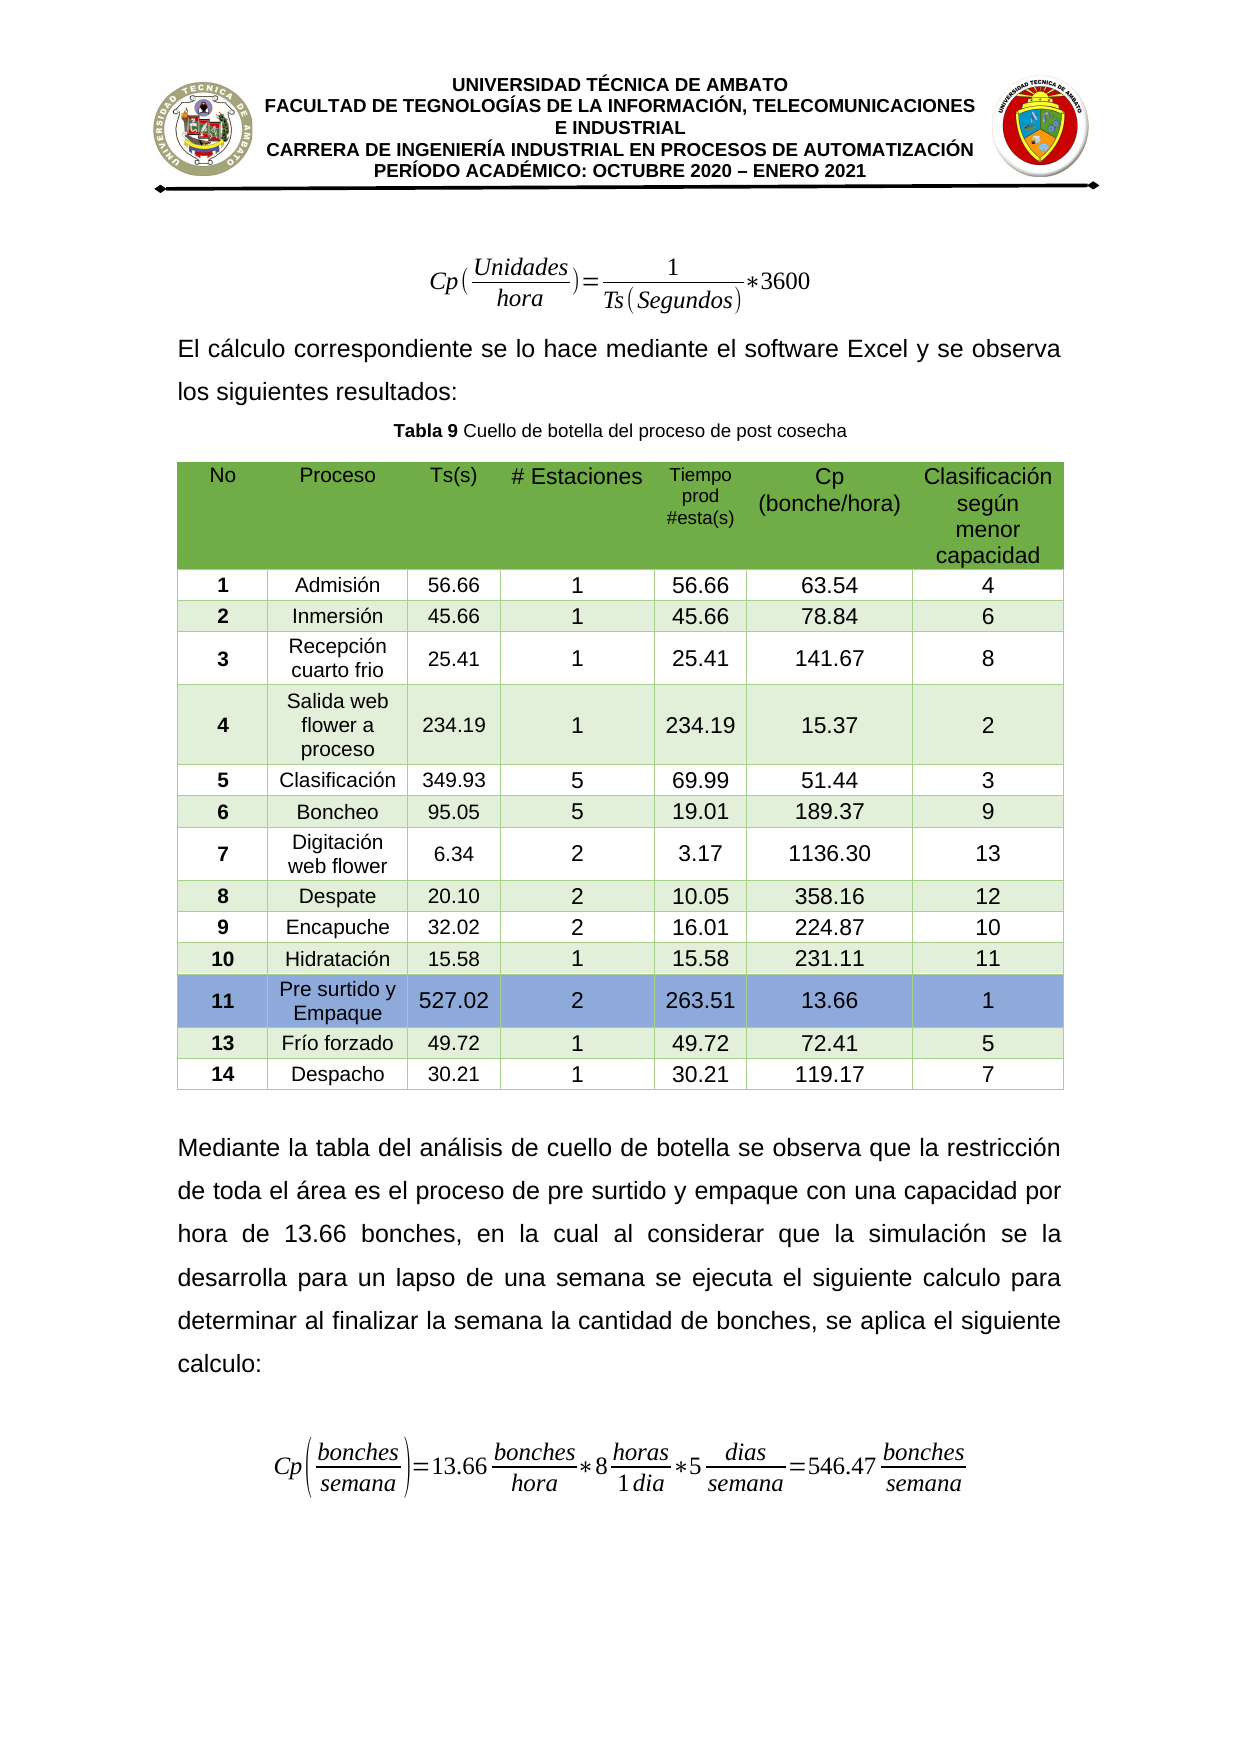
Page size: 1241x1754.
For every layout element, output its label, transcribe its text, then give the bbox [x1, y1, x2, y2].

table_cell 10.05 [655, 881, 746, 911]
table_cell 20.10 [408, 881, 500, 911]
table_cell 1 [501, 943, 654, 973]
table_header Ts(s) [408, 463, 500, 569]
table_cell 56.66 [655, 570, 746, 600]
table_header # Estaciones [501, 463, 654, 569]
table_cell 263.51 [655, 975, 746, 1027]
table_header Clasificación según menor capacidad [913, 463, 1063, 569]
table_cell Salida web flower a proceso [268, 685, 407, 764]
table_cell 25.41 [655, 632, 746, 684]
table_cell 6.34 [408, 828, 500, 880]
table_cell 1 [501, 1028, 654, 1058]
table_header No [178, 463, 267, 569]
table_header Proceso [268, 463, 407, 569]
table_cell 1 [501, 685, 654, 764]
table_cell Inmersión [268, 601, 407, 631]
table_cell 9 [913, 796, 1063, 827]
table_cell 30.21 [655, 1059, 746, 1089]
table_cell 231.11 [747, 943, 912, 973]
table_cell Digitación web flower [268, 828, 407, 880]
table_cell 10 [178, 943, 267, 973]
table_cell 11 [913, 943, 1063, 973]
table_cell 16.01 [655, 912, 746, 942]
table_cell 1 [501, 570, 654, 600]
table_cell 2 [501, 881, 654, 911]
table_cell 358.16 [747, 881, 912, 911]
table_cell 2 [501, 912, 654, 942]
table_cell 141.67 [747, 632, 912, 684]
table_cell 1 [501, 632, 654, 684]
table_cell 9 [178, 912, 267, 942]
table_cell 56.66 [408, 570, 500, 600]
table_cell 13 [178, 1028, 267, 1058]
table_cell 63.54 [747, 570, 912, 600]
table_header Tiempo prod #esta(s) [655, 463, 746, 569]
table_cell 1 [913, 975, 1063, 1027]
table_header Cp (bonche/hora) [747, 463, 912, 569]
table_cell 12 [913, 881, 1063, 911]
table_cell 2 [178, 601, 267, 631]
table_cell Encapuche [268, 912, 407, 942]
table_cell 45.66 [408, 601, 500, 631]
table_cell Despate [268, 881, 407, 911]
table_cell 15.58 [655, 943, 746, 973]
table_cell 349.93 [408, 765, 500, 795]
table_cell 4 [913, 570, 1063, 600]
table_cell 2 [501, 975, 654, 1027]
table_cell 2 [501, 828, 654, 880]
table_cell 5 [178, 765, 267, 795]
table_cell Despacho [268, 1059, 407, 1089]
table_cell Clasificación [268, 765, 407, 795]
table_cell 11 [178, 975, 267, 1027]
table_cell 8 [178, 881, 267, 911]
table_cell 527.02 [408, 975, 500, 1027]
table_cell 5 [913, 1028, 1063, 1058]
table_cell 8 [913, 632, 1063, 684]
table_cell 13.66 [747, 975, 912, 1027]
table_cell Boncheo [268, 796, 407, 827]
table_cell 72.41 [747, 1028, 912, 1058]
table_cell 1136.30 [747, 828, 912, 880]
table_cell 69.99 [655, 765, 746, 795]
table_cell 234.19 [655, 685, 746, 764]
table_cell 15.58 [408, 943, 500, 973]
table_cell 51.44 [747, 765, 912, 795]
table_cell 2 [913, 685, 1063, 764]
table_cell Pre surtido y Empaque [268, 975, 407, 1027]
table_cell 1 [178, 570, 267, 600]
table_cell 10 [913, 912, 1063, 942]
table_cell 6 [178, 796, 267, 827]
table_cell 78.84 [747, 601, 912, 631]
table_cell 5 [501, 796, 654, 827]
table_cell 19.01 [655, 796, 746, 827]
table_cell 1 [501, 1059, 654, 1089]
table_cell 13 [913, 828, 1063, 880]
table_cell 1 [501, 601, 654, 631]
table_cell 3.17 [655, 828, 746, 880]
table_cell 49.72 [408, 1028, 500, 1058]
table_cell Recepción cuarto frio [268, 632, 407, 684]
text El cálculo correspondiente se lo hace mediante el software Excel y se observa los siguientes resultados: [177, 334, 1063, 406]
table_cell 7 [913, 1059, 1063, 1089]
table_cell Admisión [268, 570, 407, 600]
table_cell 95.05 [408, 796, 500, 827]
table_cell 6 [913, 601, 1063, 631]
text Mediante la tabla del análisis de cuello de botella se observa que la restricción de toda el área es el proceso de pre surtido y empaque con una capacidad por hora de 13.66 bonches, en la cual al considerar que la simulación se la desarrolla para un lapso de una semana se ejecuta el siguiente calculo para determinar al finalizar la semana la cantidad de bonches, se aplica el siguiente calculo: [177, 1133, 1063, 1378]
table_cell 3 [178, 632, 267, 684]
table_cell 189.37 [747, 796, 912, 827]
picture [153, 82, 253, 176]
table_cell 7 [178, 828, 267, 880]
table_cell Frío forzado [268, 1028, 407, 1058]
table_cell 45.66 [655, 601, 746, 631]
table_cell 32.02 [408, 912, 500, 942]
table_cell 234.19 [408, 685, 500, 764]
picture [992, 75, 1089, 177]
table_cell 14 [178, 1059, 267, 1089]
table_cell 119.17 [747, 1059, 912, 1089]
table_cell 224.87 [747, 912, 912, 942]
table_cell 25.41 [408, 632, 500, 684]
table_cell 5 [501, 765, 654, 795]
table_cell Hidratación [268, 943, 407, 973]
table_cell 15.37 [747, 685, 912, 764]
table_cell 30.21 [408, 1059, 500, 1089]
table_cell 4 [178, 685, 267, 764]
table_cell 3 [913, 765, 1063, 795]
table_cell 49.72 [655, 1028, 746, 1058]
